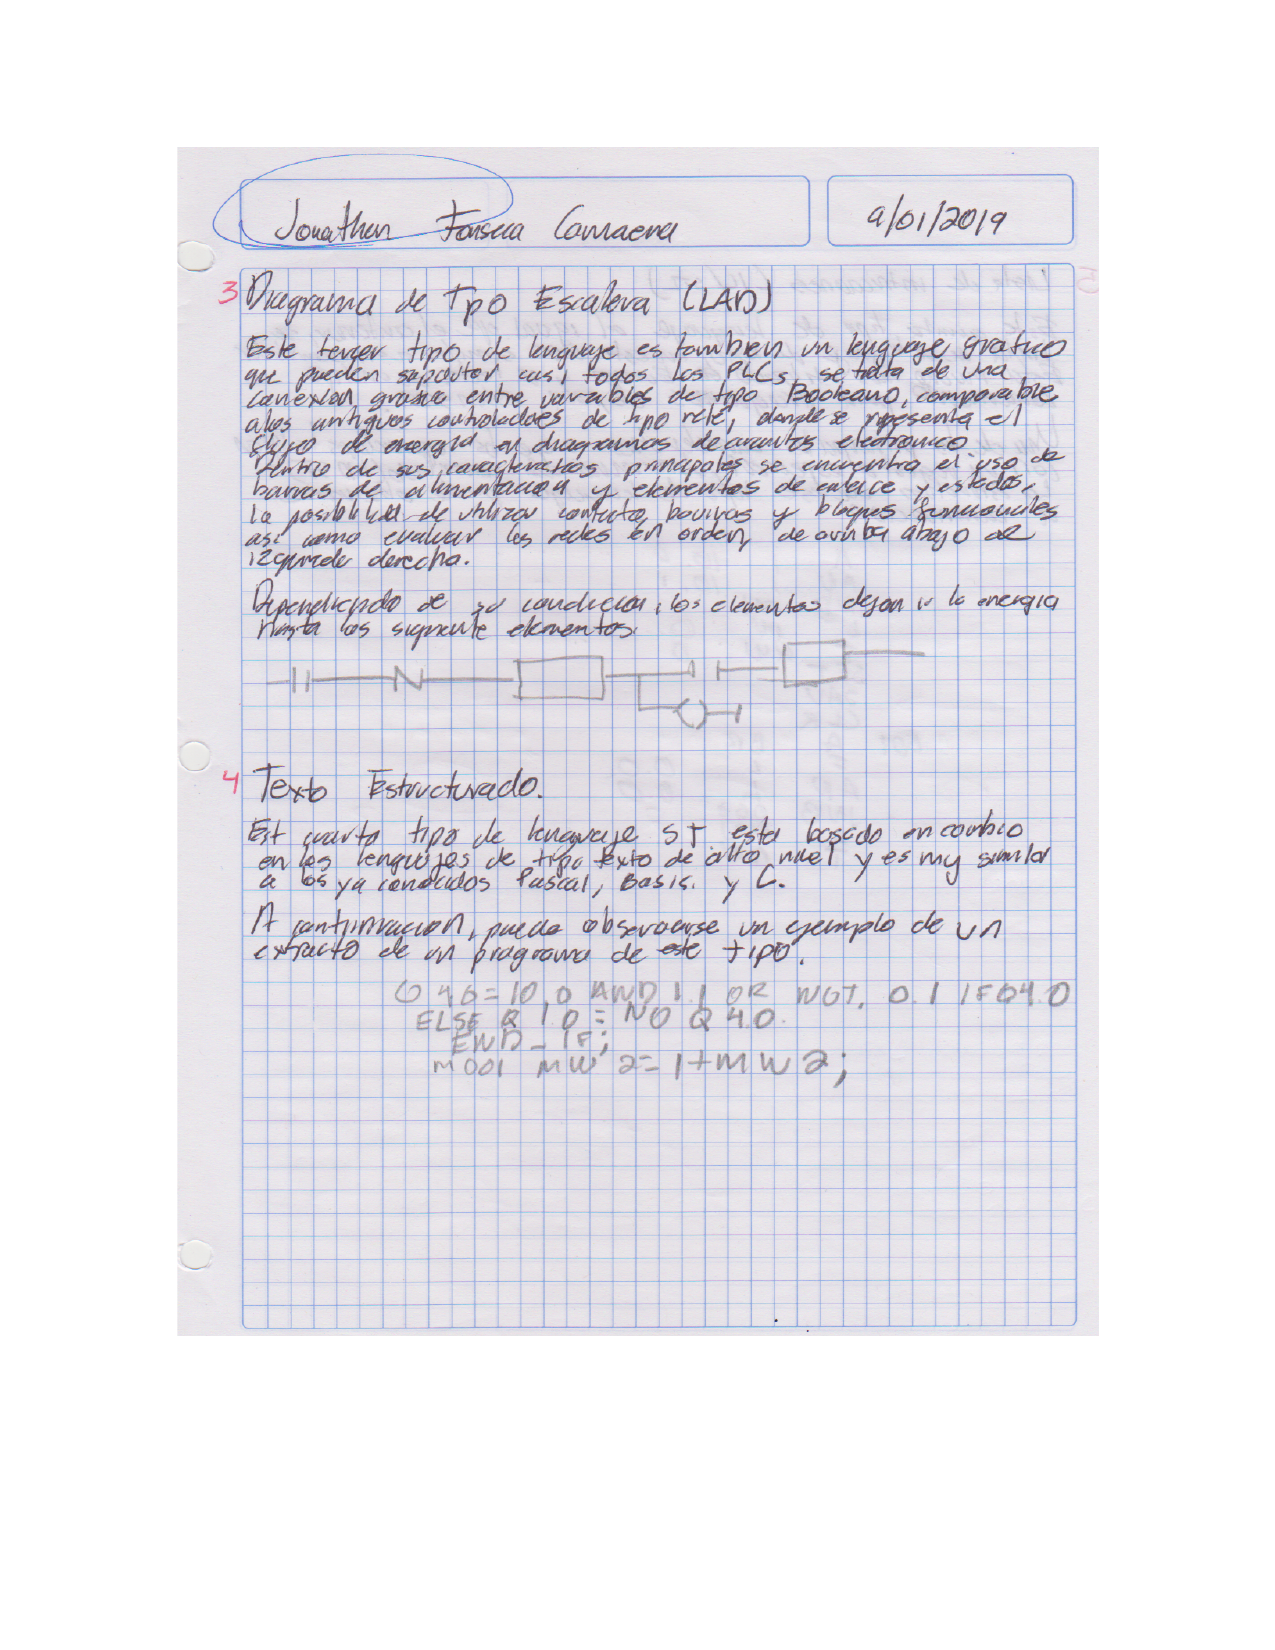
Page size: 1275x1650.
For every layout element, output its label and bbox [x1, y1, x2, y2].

picture [177, 147, 1099, 1336]
